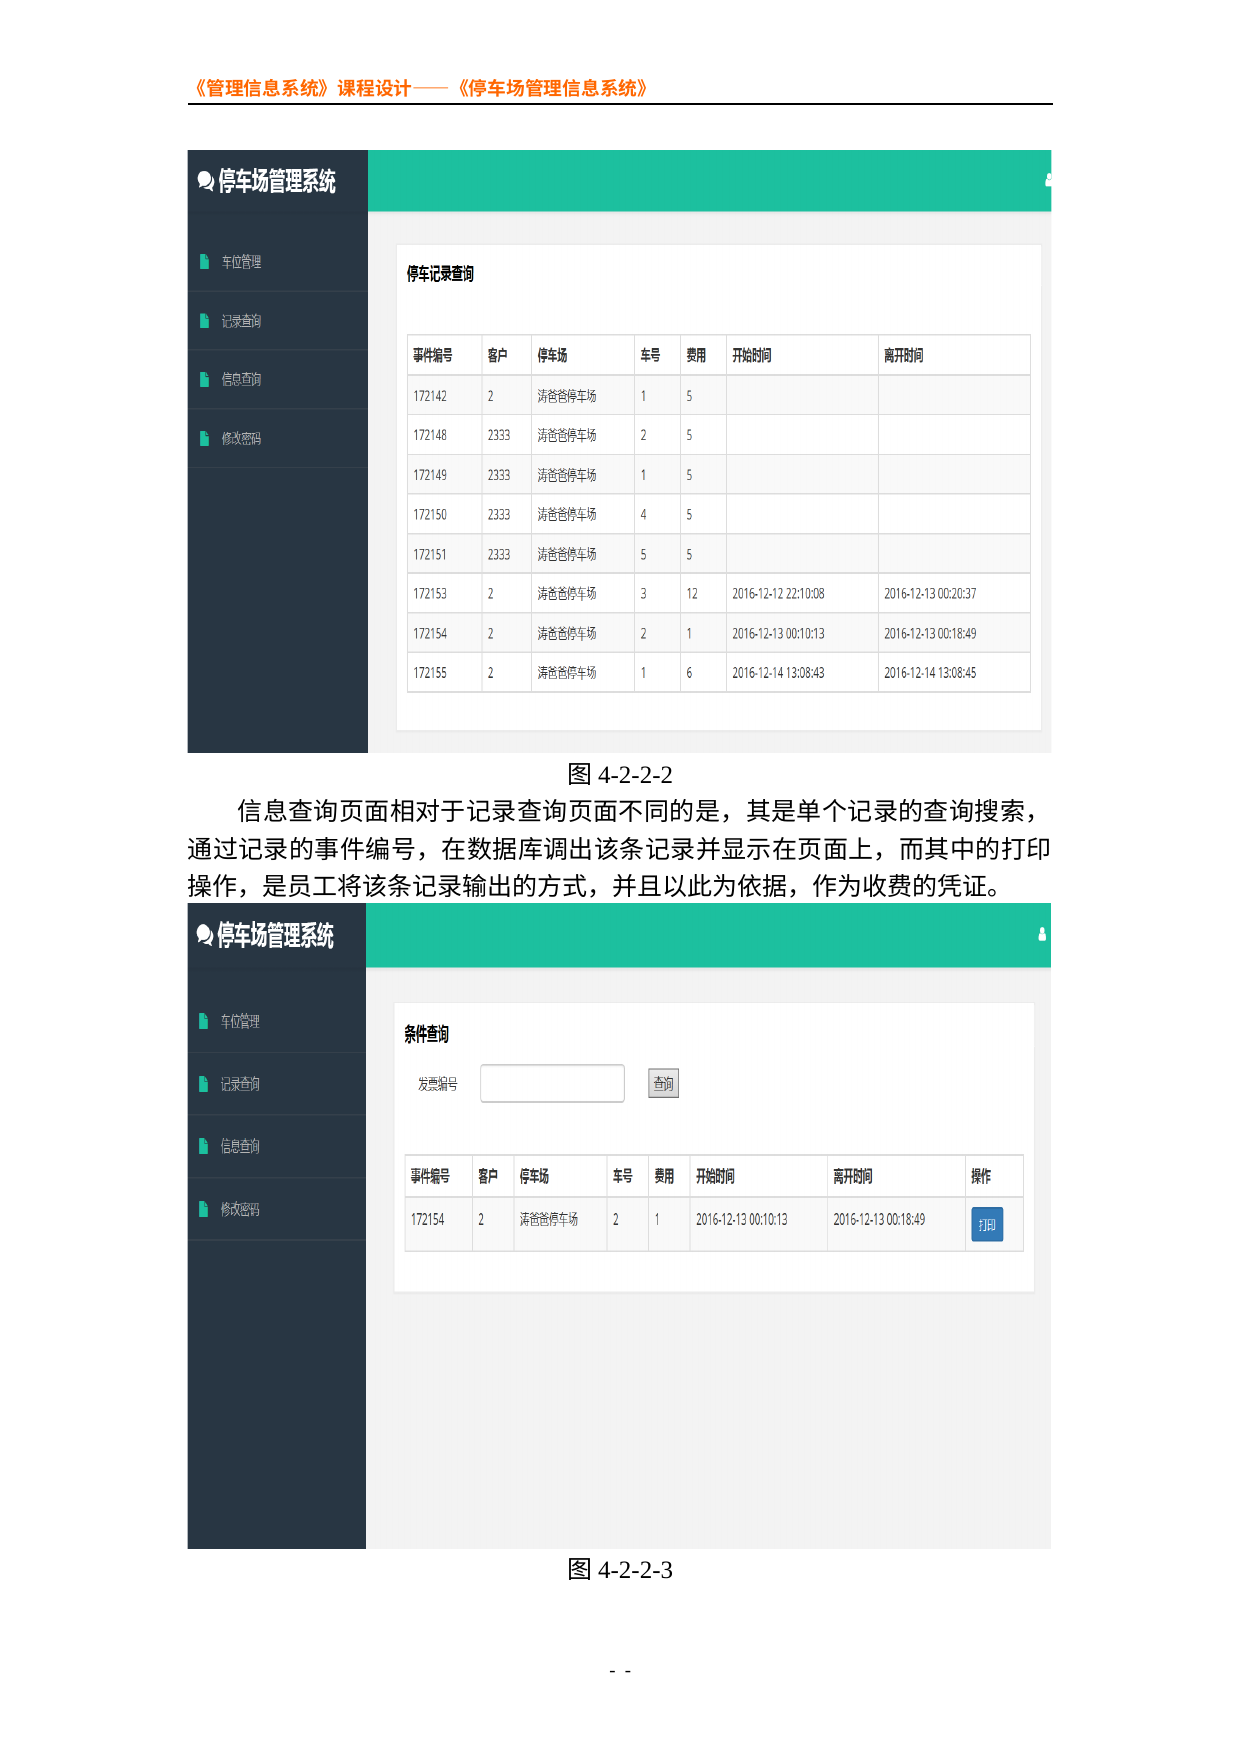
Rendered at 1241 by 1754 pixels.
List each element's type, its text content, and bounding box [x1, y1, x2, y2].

text 图 4-2-2-2 [187, 753, 1053, 791]
picture [187, 903, 1051, 1549]
text 信息查询页面相对于记录查询页面不同的是，其是单个记录的查询搜索，通过记录的事件编号，在数据库调出该条记录并显示在页面上，而其中的打印操作，是员工将该条记录输出的方式，并且以此为依据，作为收费的凭证。 [187, 791, 1053, 903]
picture [187, 150, 1052, 753]
text 图 4-2-2-3 [187, 1549, 1053, 1586]
